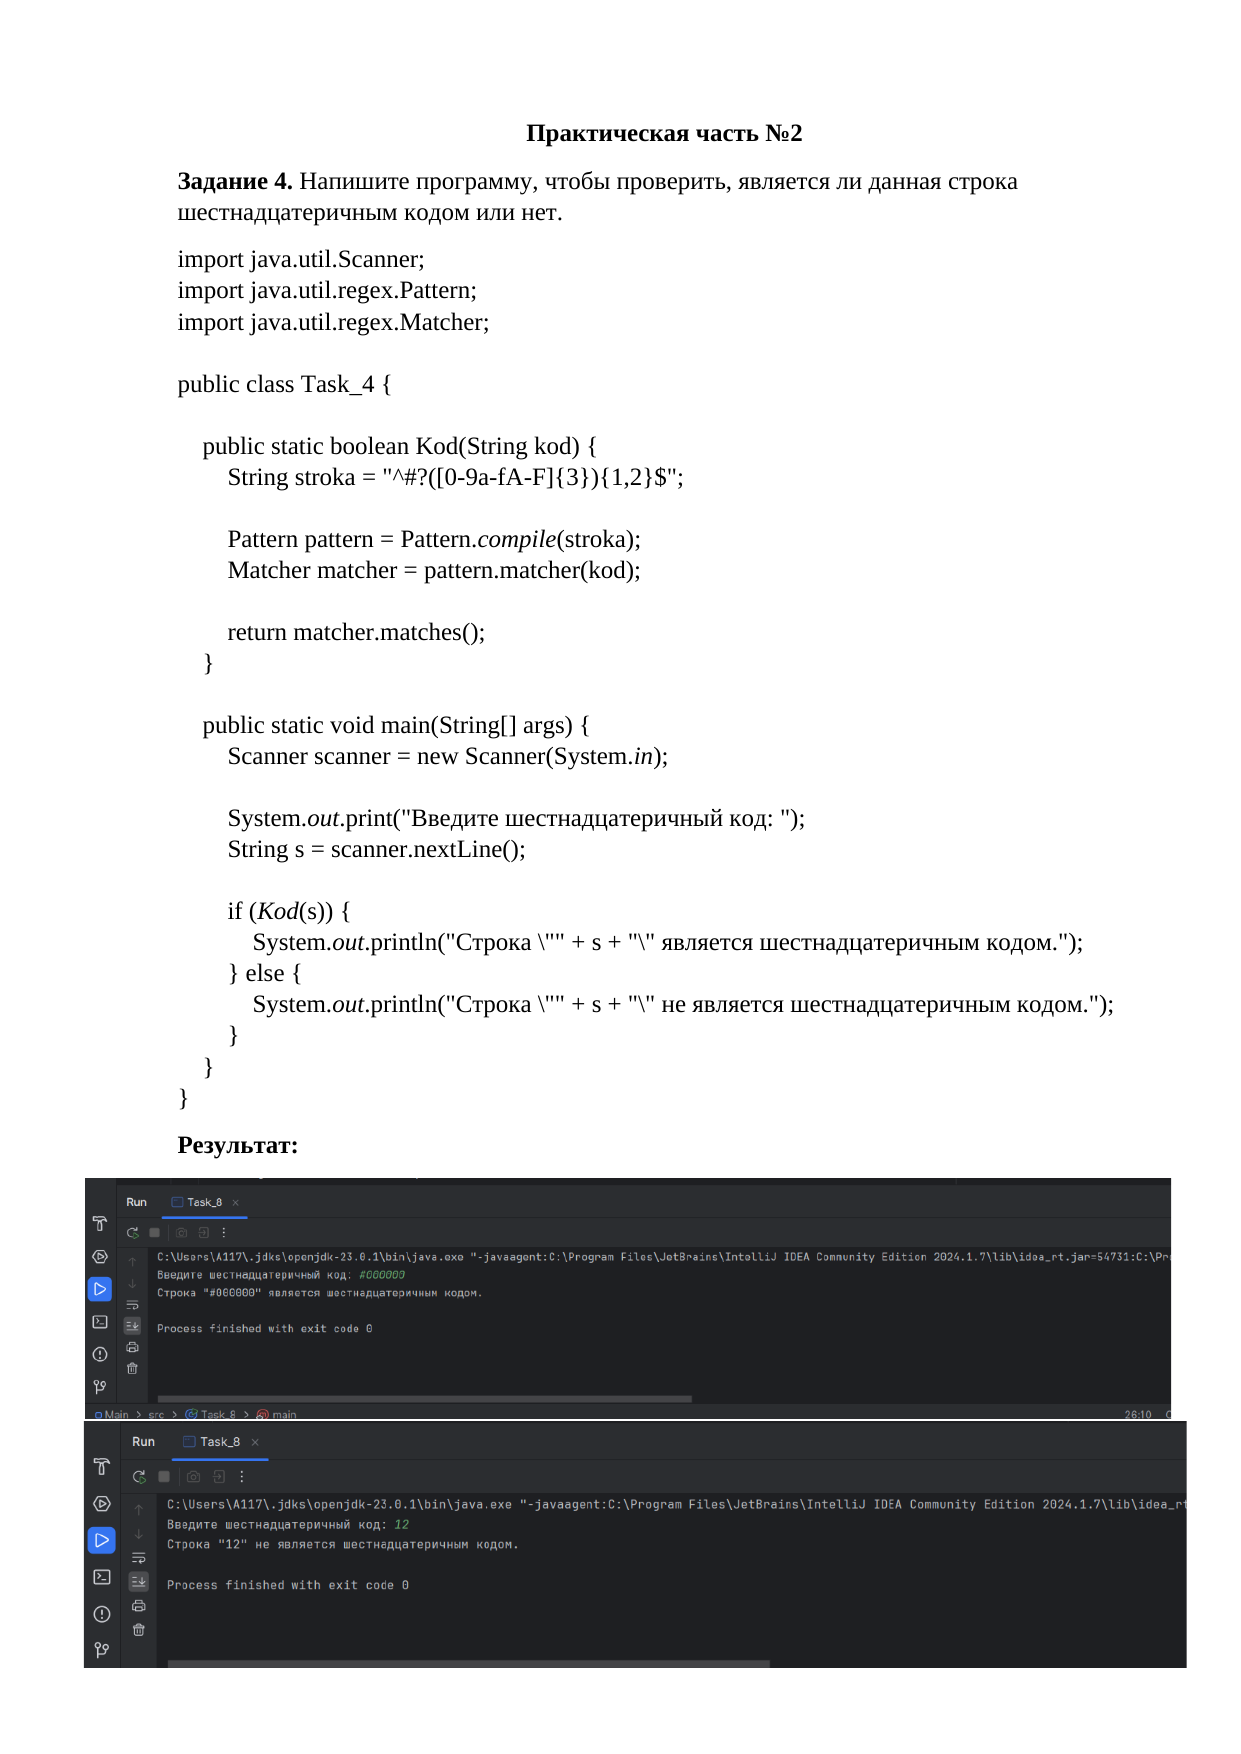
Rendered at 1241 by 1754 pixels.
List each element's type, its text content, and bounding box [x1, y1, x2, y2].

text Задание 4. Напишите программу, чтобы проверить, является ли данная строка шестнадцатеричным кодом или нет. [177, 166, 1152, 226]
picture [83, 1178, 1187, 1668]
text Практическая часть №2 [177, 118, 1152, 147]
text import java.util.Scanner; import java.util.regex.Pattern; import java.util.regex.Matcher; public class Task_4 { public static boolean Kod(String kod) { String stroka = "^#?([0-9a-fA-F]{3}){1,2}$"; Pattern pattern = Pattern.compile(stroka); Matcher matcher = pattern.matcher(kod); return matcher.matches(); } public static void main(String[] args) { Scanner scanner = new Scanner(System.in); System.out.print("Введите шестнадцатеричный код: "); String s = scanner.nextLine(); if (Kod(s)) { System.out.println("Строка \"" + s + "\" является шестнадцатеричным кодом."); } else { System.out.println("Строка \"" + s + "\" не является шестнадцатеричным кодом."); } } } [177, 244, 1152, 1111]
text Результат: [177, 1130, 1152, 1159]
